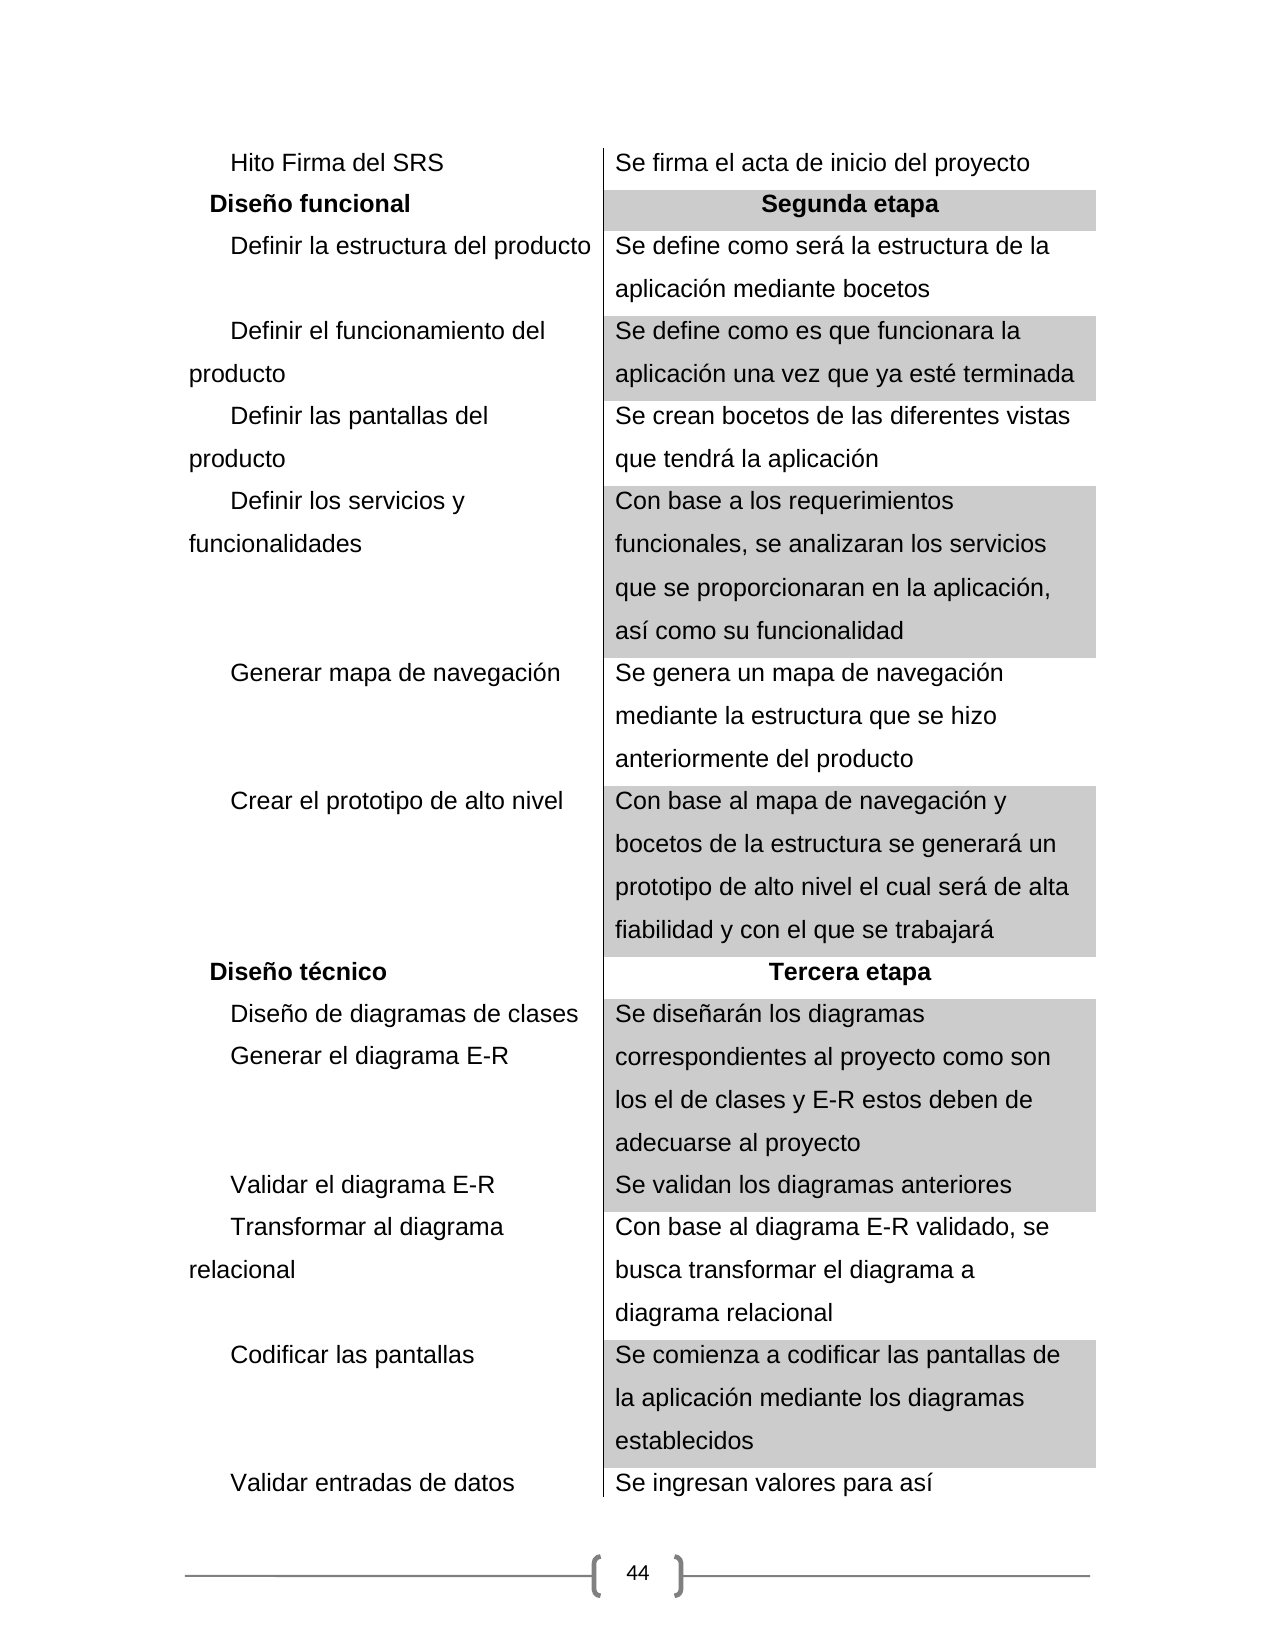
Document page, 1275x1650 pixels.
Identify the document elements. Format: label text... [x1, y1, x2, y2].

table_cell Definir la estructura del producto [177, 231, 603, 316]
table_cell Generar mapa de navegación [177, 658, 603, 786]
table_cell Se define como será la estructura de la aplicación mediante bocetos [604, 231, 1096, 316]
table_cell Se diseñarán los diagramas correspondientes al proyecto como son los el de clases y E-R estos deben de adecuarse al proyecto [604, 999, 1096, 1170]
table_cell Con base al diagrama E-R validado, se busca transformar el diagrama a diagrama relacional [604, 1212, 1096, 1340]
table_cell Se genera un mapa de navegación mediante la estructura que se hizo anteriormente del producto [604, 658, 1096, 786]
table_cell Codificar las pantallas [177, 1340, 603, 1468]
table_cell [177, 1468, 603, 1497]
table_cell Segunda etapa [604, 190, 1096, 231]
table_cell Se firma el acta de inicio del proyecto [604, 148, 1096, 189]
table_cell Diseño de diagramas de clases [177, 999, 603, 1041]
table_cell Se crean bocetos de las diferentes vistas que tendrá la aplicación [604, 401, 1096, 486]
table_cell Se define como es que funcionara la aplicación una vez que ya esté terminada [604, 316, 1096, 401]
table_cell Con base al mapa de navegación y bocetos de la estructura se generará un prototipo de alto nivel el cual será de alta fiabilidad y con el que se trabajará [604, 786, 1096, 957]
table_cell Generar el diagrama E-R [177, 1041, 603, 1170]
table_cell Hito Firma del SRS [177, 148, 603, 189]
table_cell Definir las pantallas del producto [177, 401, 603, 486]
table_cell Definir el funcionamiento del producto [177, 316, 603, 401]
table_cell Tercera etapa [604, 957, 1096, 999]
table_cell Diseño funcional [177, 190, 603, 231]
table_cell Con base a los requerimientos funcionales, se analizaran los servicios que se proporcionaran en la aplicación, así como su funcionalidad [604, 486, 1096, 658]
table_cell Definir los servicios y funcionalidades [177, 486, 603, 658]
table_cell Se validan los diagramas anteriores [604, 1170, 1096, 1212]
table_cell Diseño técnico [177, 957, 603, 999]
table_cell Se comienza a codificar las pantallas de la aplicación mediante los diagramas establecidos [604, 1340, 1096, 1468]
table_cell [604, 1468, 1096, 1497]
table_cell Transformar al diagrama relacional [177, 1212, 603, 1340]
table_cell Crear el prototipo de alto nivel [177, 786, 603, 957]
table_cell Validar el diagrama E-R [177, 1170, 603, 1212]
